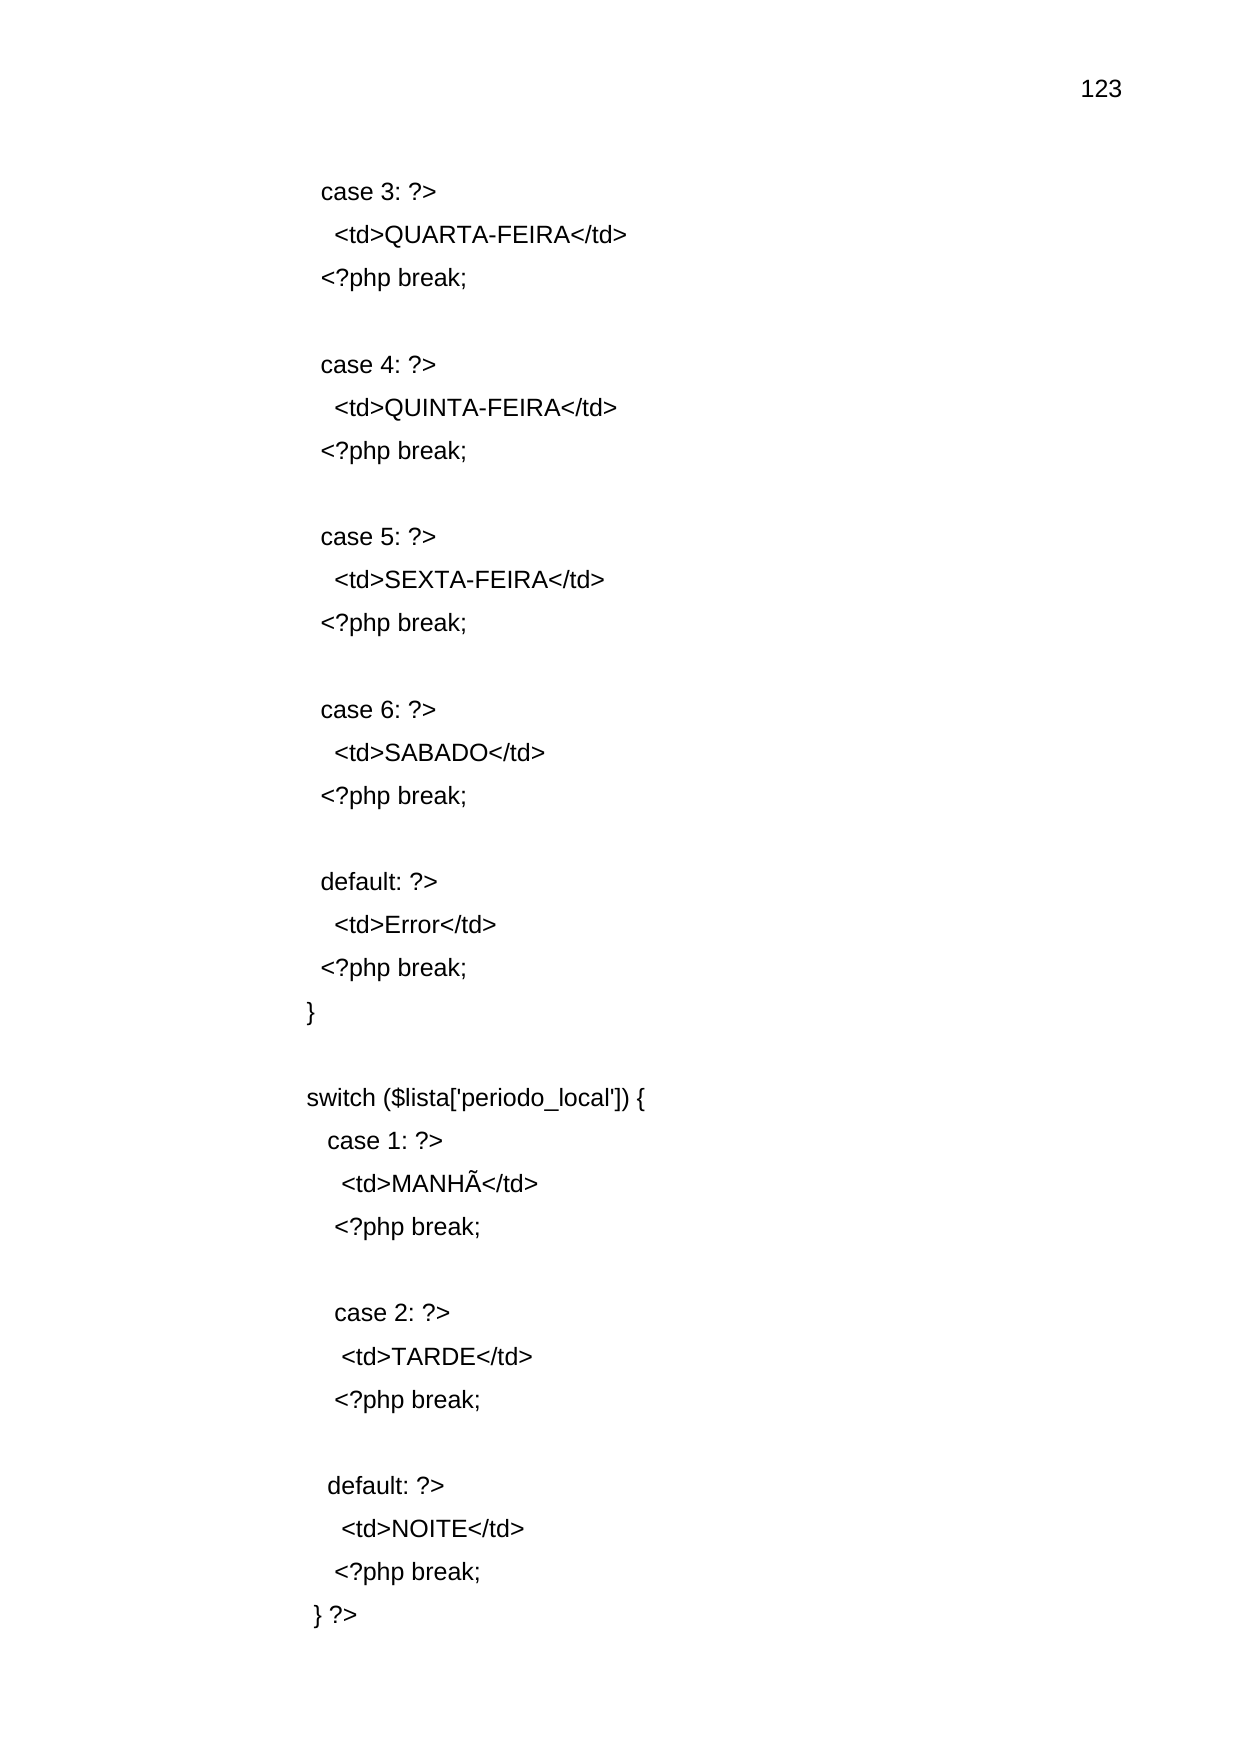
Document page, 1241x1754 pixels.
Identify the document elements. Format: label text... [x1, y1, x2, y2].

text case 2: ?> [177, 1298, 1122, 1327]
text <?php break; [177, 1557, 1122, 1586]
text <td>Error</td> [177, 910, 1122, 939]
text <?php break; [177, 953, 1122, 982]
text <?php break; [177, 608, 1122, 637]
text <?php break; [177, 263, 1122, 292]
text case 5: ?> [177, 522, 1122, 551]
text <?php break; [177, 1385, 1122, 1413]
text <?php break; [177, 1212, 1122, 1241]
text } ?> [177, 1600, 1122, 1629]
text <td>MANHÃ</td> [177, 1169, 1122, 1198]
text default: ?> [177, 1471, 1122, 1500]
text switch ($lista['periodo_local']) { [177, 1083, 1122, 1112]
text } [177, 997, 1122, 1025]
text <td>NOITE</td> [177, 1514, 1122, 1543]
text <?php break; [177, 436, 1122, 465]
text case 1: ?> [177, 1126, 1122, 1155]
text case 6: ?> [177, 695, 1122, 723]
text case 3: ?> [177, 177, 1122, 206]
text <td>QUARTA-FEIRA</td> [177, 220, 1122, 249]
text case 4: ?> [177, 350, 1122, 378]
text <td>SABADO</td> [177, 738, 1122, 767]
text default: ?> [177, 867, 1122, 896]
text <td>TARDE</td> [177, 1342, 1122, 1370]
text <td>SEXTA-FEIRA</td> [177, 565, 1122, 594]
text <?php break; [177, 781, 1122, 810]
text <td>QUINTA-FEIRA</td> [177, 393, 1122, 422]
